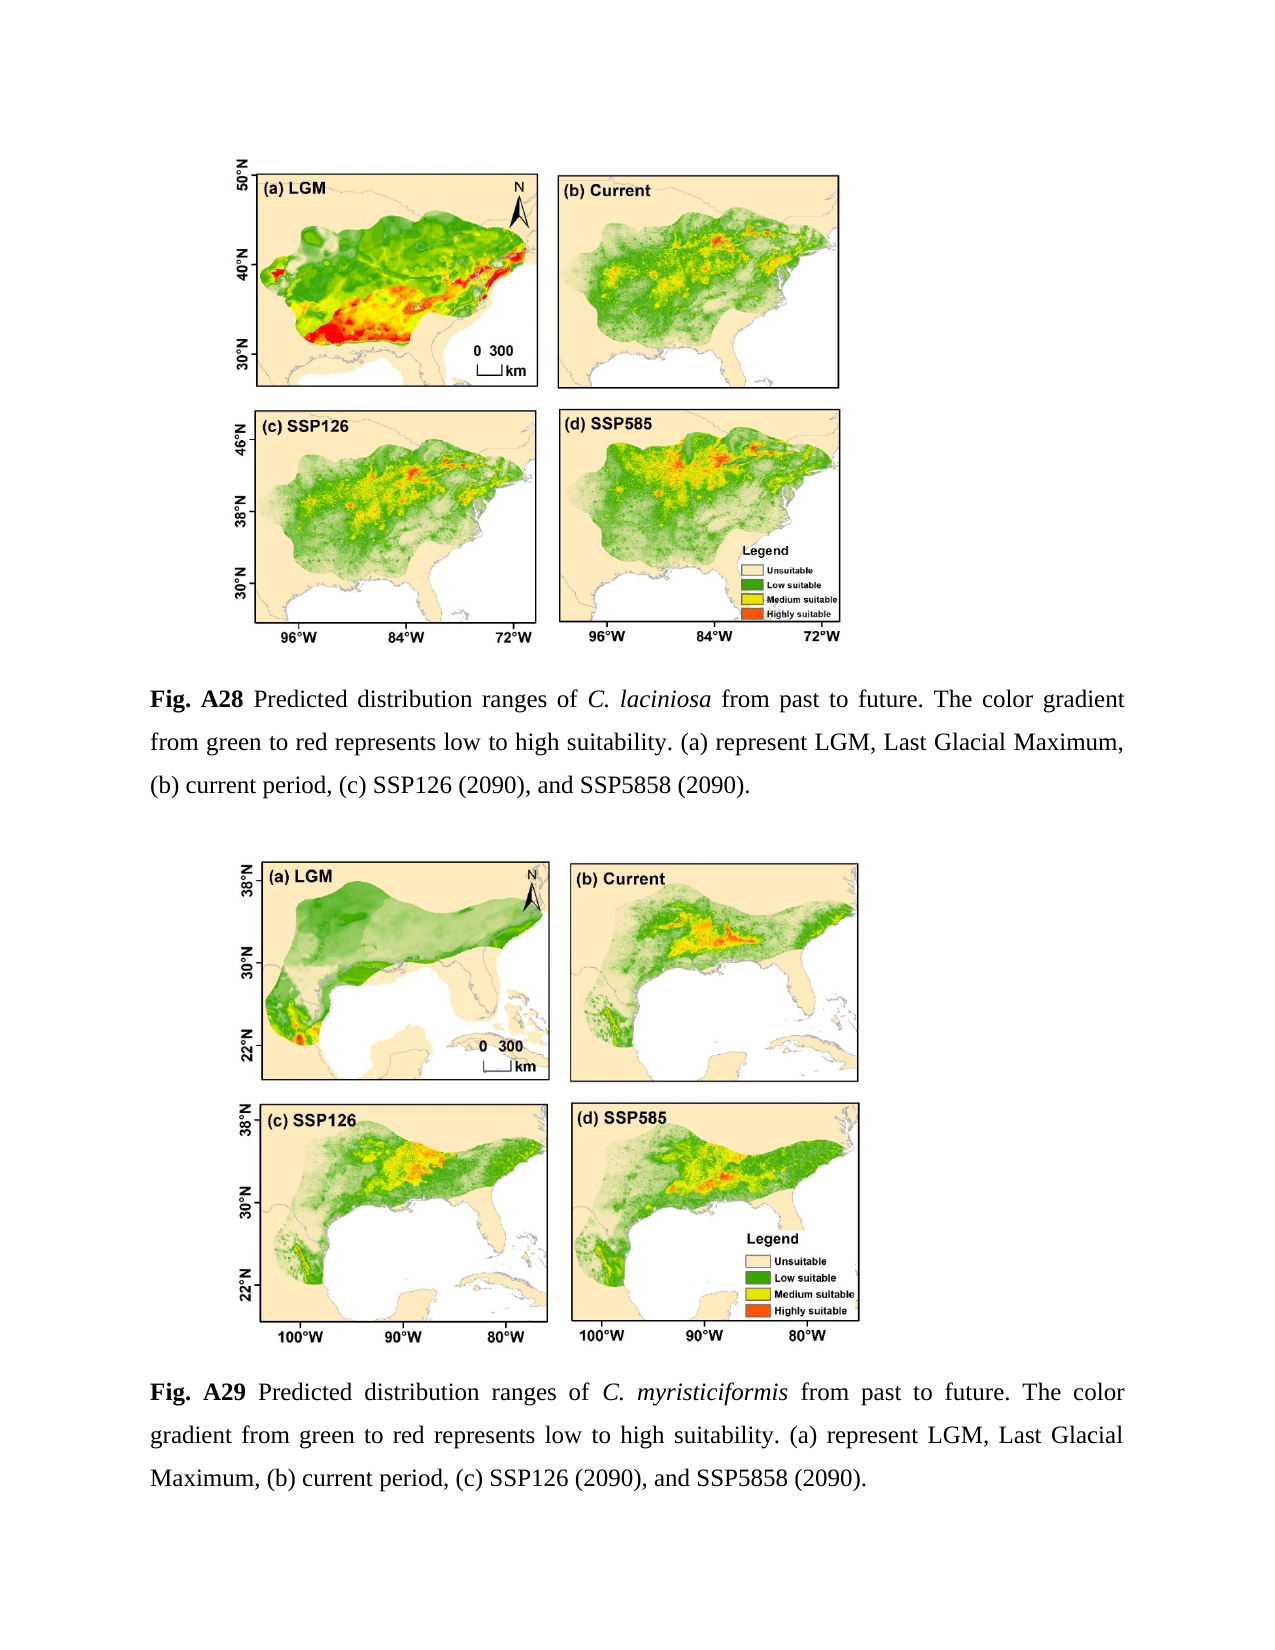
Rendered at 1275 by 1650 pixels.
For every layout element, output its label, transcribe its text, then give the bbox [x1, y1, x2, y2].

text Fig. A29 Predicted distribution ranges of C. myristiciformis from past to future. The color gradient from green to red represents low to high suitability. (a) represent LGM, Last Glacial Maximum, (b) current period, (c) SSP126 (2090), and SSP5858 (2090). [150, 1377, 1125, 1492]
picture [225, 842, 871, 1348]
picture [225, 150, 853, 655]
text Fig. A28 Predicted distribution ranges of C. laciniosa from past to future. The color gradient from green to red represents low to high suitability. (a) represent LGM, Last Glacial Maximum, (b) current period, (c) SSP126 (2090), and SSP5858 (2090). [150, 684, 1125, 799]
